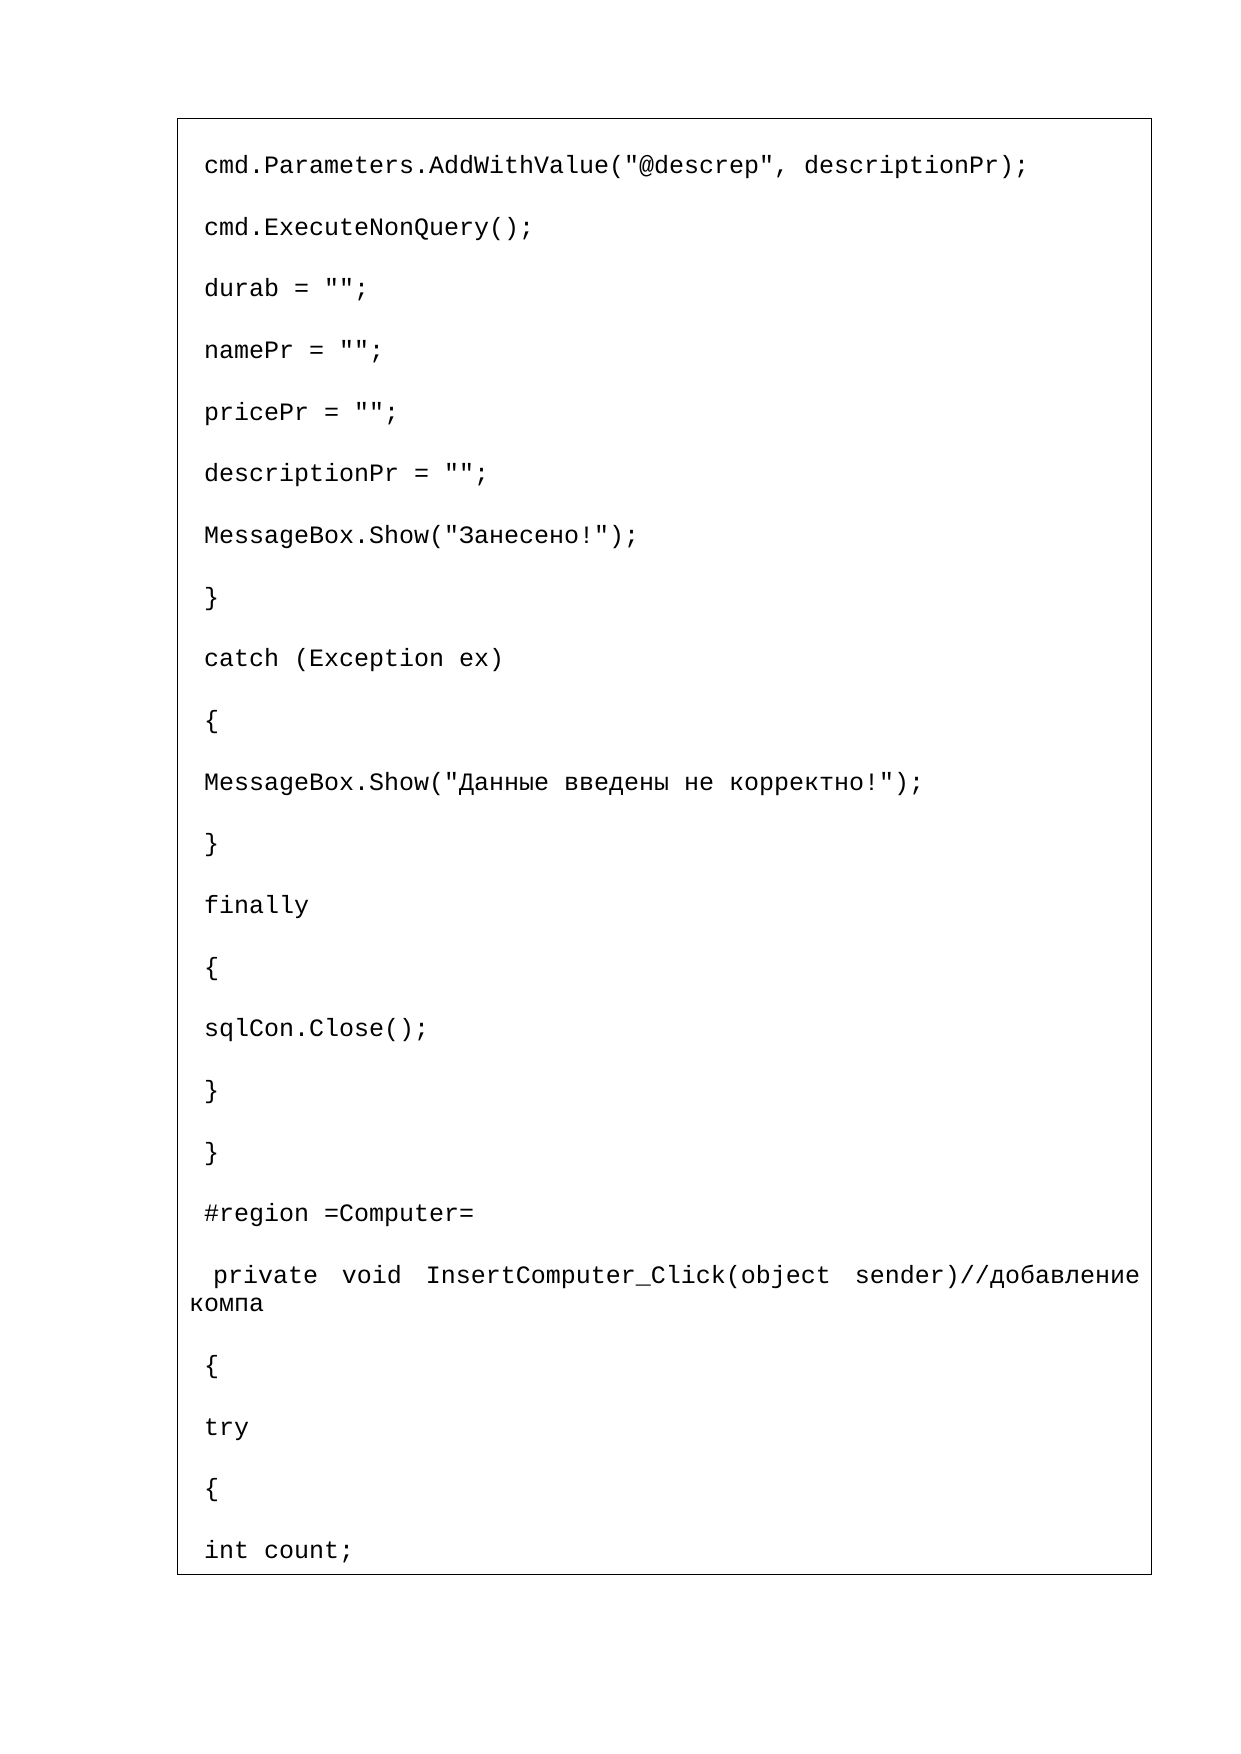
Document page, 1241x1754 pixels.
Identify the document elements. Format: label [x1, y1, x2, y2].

table_header [178, 119, 1151, 1574]
